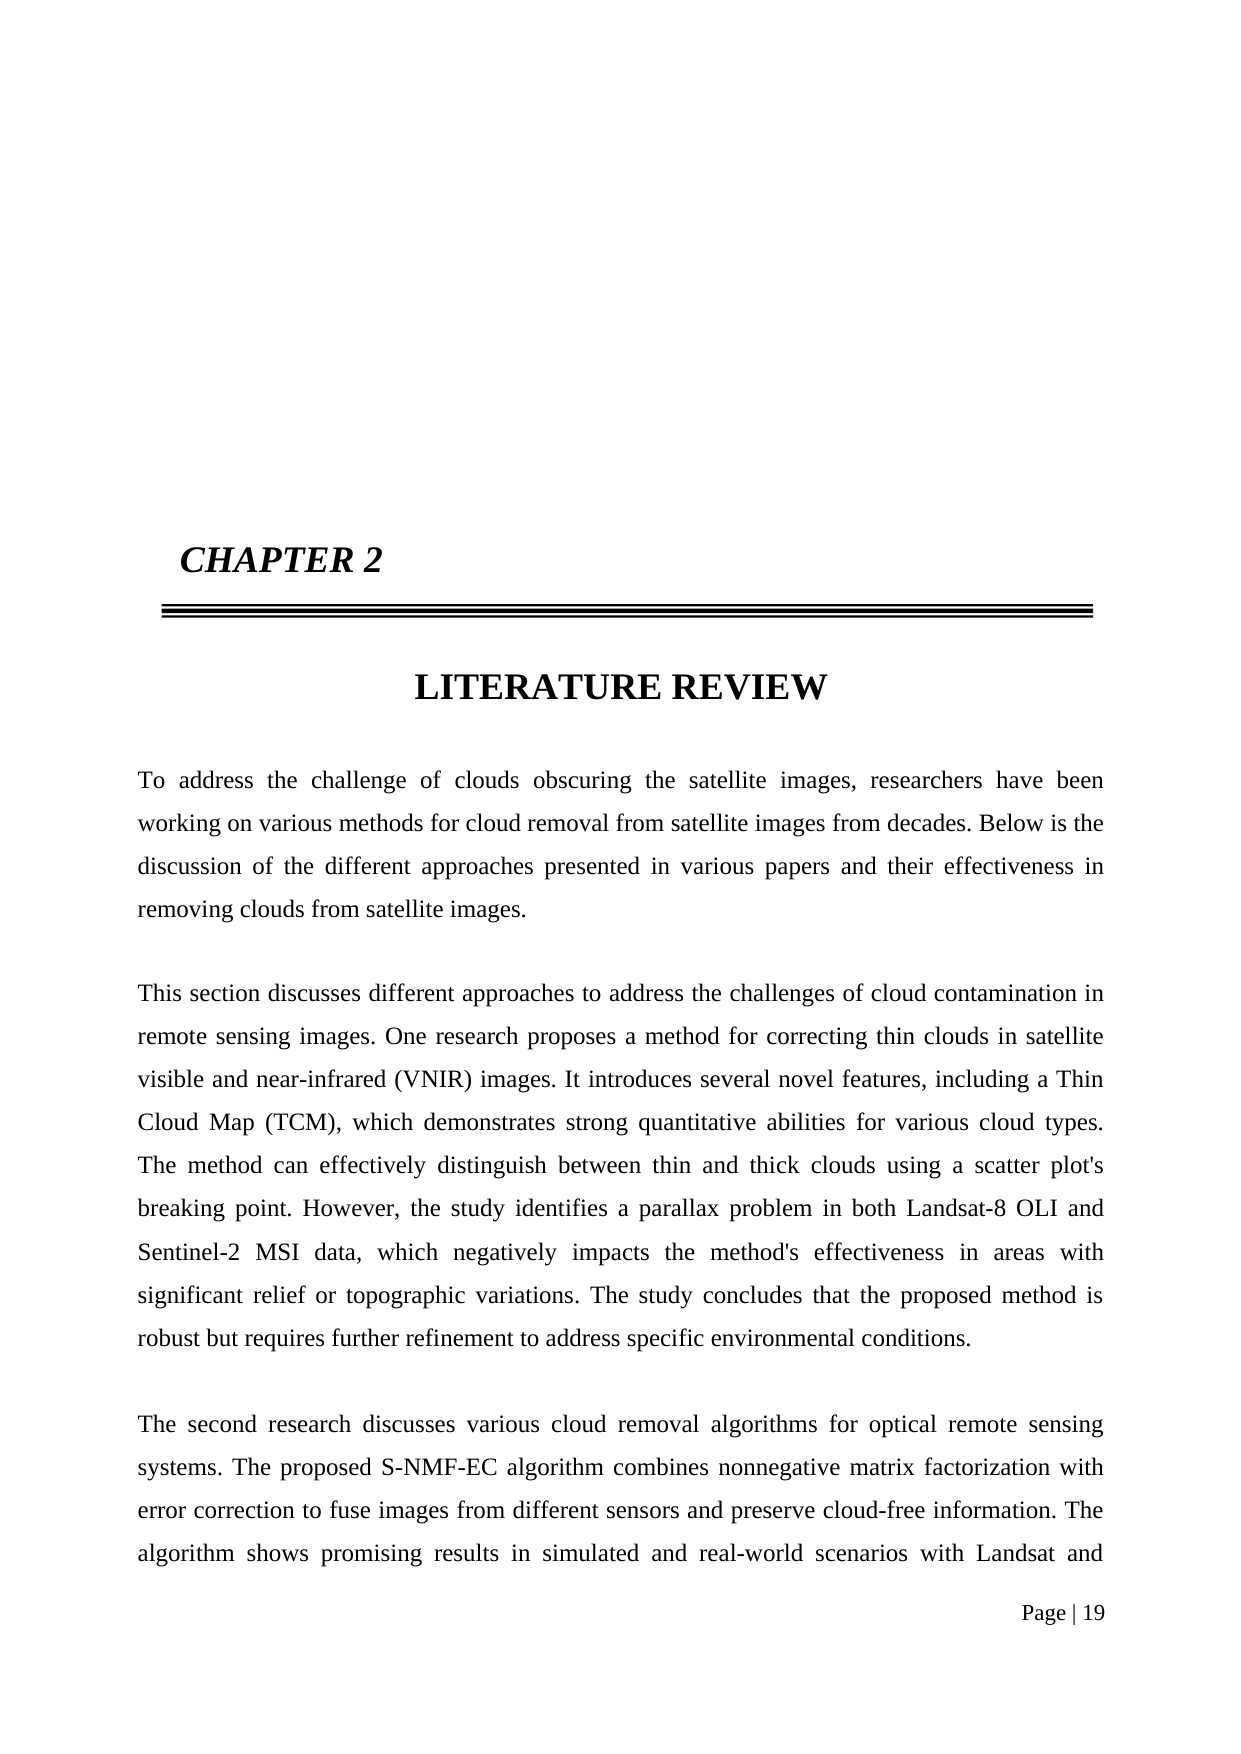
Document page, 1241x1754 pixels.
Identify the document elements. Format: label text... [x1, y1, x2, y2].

text CHAPTER 2 [179, 537, 1105, 581]
text To address the challenge of clouds obscuring the satellite images, researchers have been working on various methods for cloud removal from satellite images from decades. Below is the discussion of the different approaches presented in various papers and their effectiveness in removing clouds from satellite images. [137, 765, 1105, 923]
text LITERATURE REVIEW [137, 664, 1105, 707]
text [137, 1409, 1105, 1567]
text This section discusses different approaches to address the challenges of cloud contamination in remote sensing images. One research proposes a method for correcting thin clouds in satellite visible and near-infrared (VNIR) images. It introduces several novel features, including a Thin Cloud Map (TCM), which demonstrates strong quantitative abilities for various cloud types. The method can effectively distinguish between thin and thick clouds using a scatter plot's breaking point. However, the study identifies a parallax problem in both Landsat-8 OLI and Sentinel-2 MSI data, which negatively impacts the method's effectiveness in areas with significant relief or topographic variations. The study concludes that the proposed method is robust but requires further refinement to address specific environmental conditions. [137, 978, 1105, 1352]
